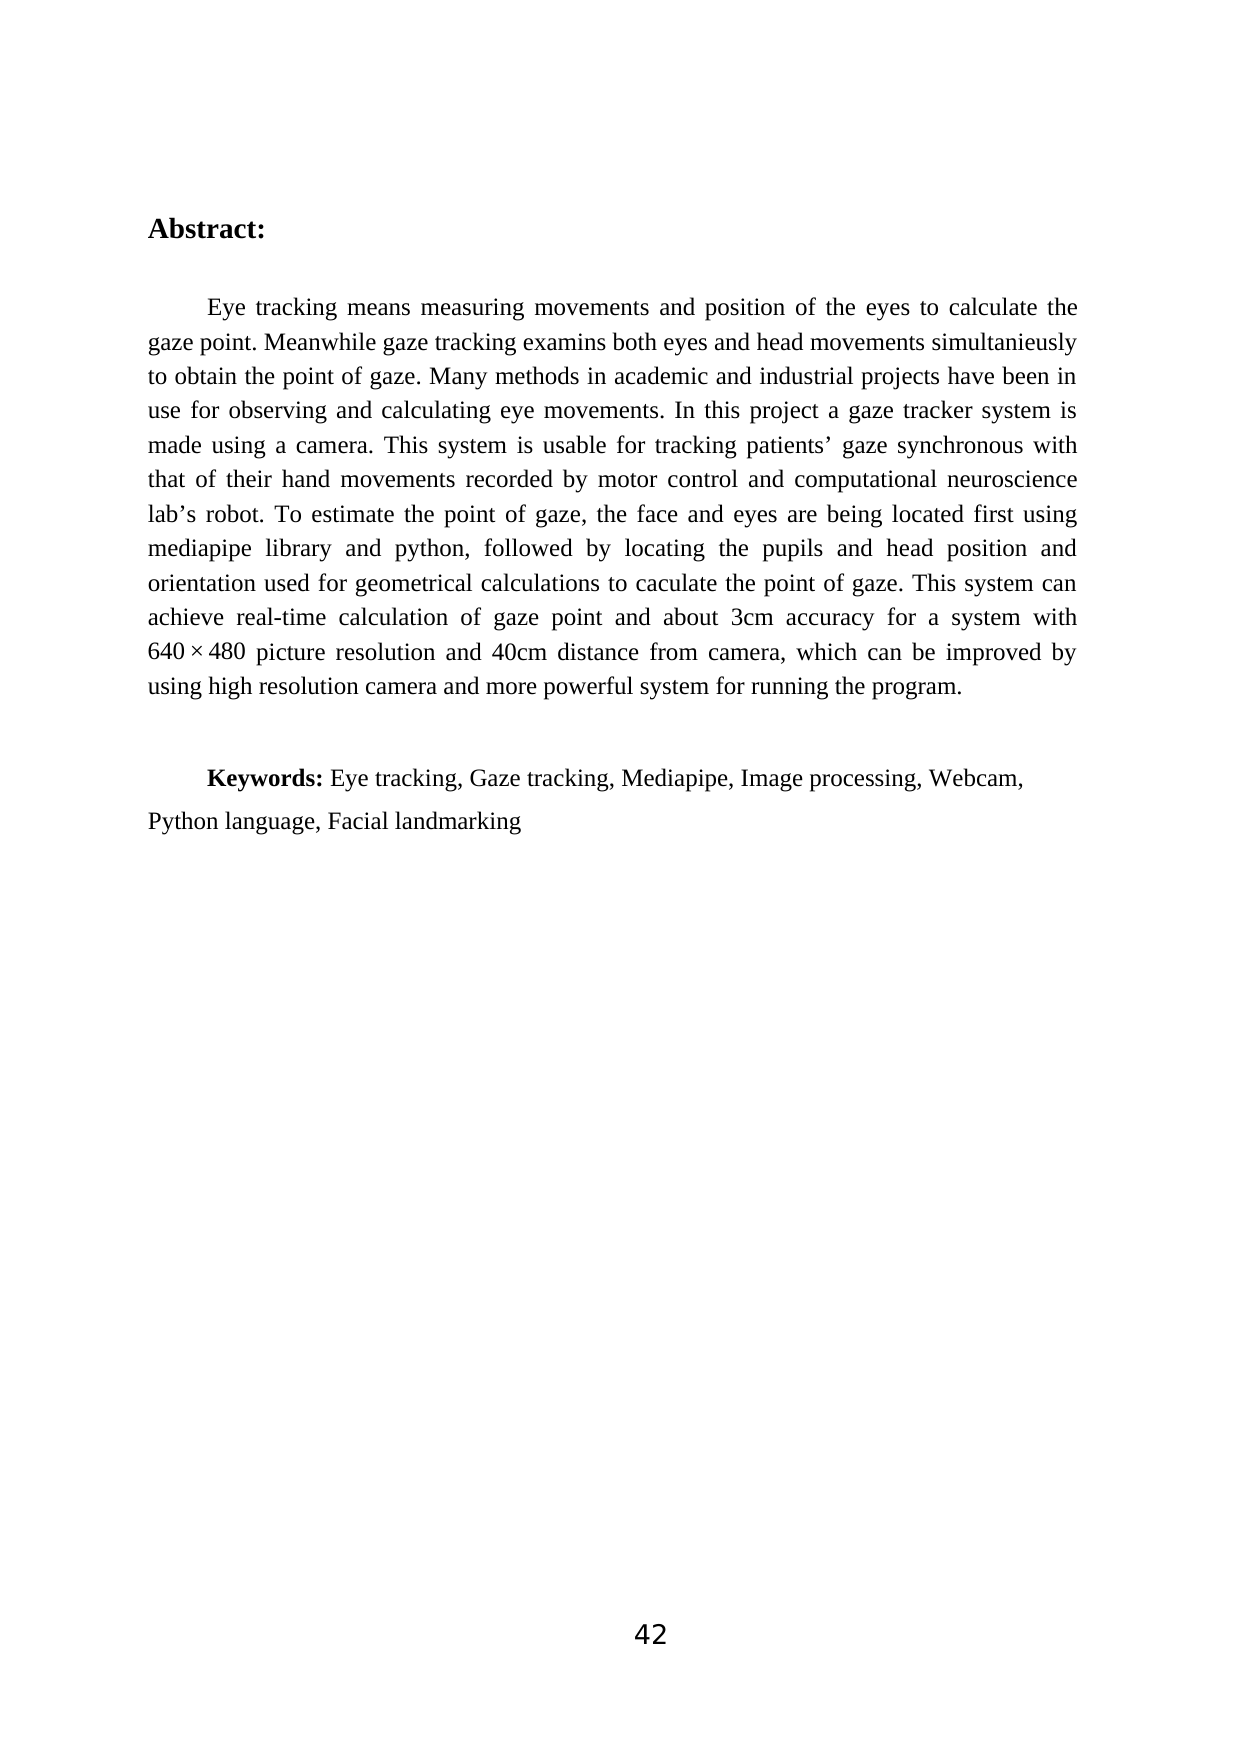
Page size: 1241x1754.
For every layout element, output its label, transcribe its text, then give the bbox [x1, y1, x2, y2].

text Keywords: Eye tracking, Gaze tracking, Mediapipe, Image processing, Webcam, Python language, Facial landmarking [148, 763, 1078, 835]
text Eye tracking means measuring movements and position of the eyes to calculate the gaze point. Meanwhile gaze tracking examins both eyes and head movements simultanieusly to obtain the point of gaze. Many methods in academic and industrial projects have been in use for observing and calculating eye movements. In this project a gaze tracker system is made using a camera. This system is usable for tracking patients’ gaze synchronous with that of their hand movements recorded by motor control and computational neuroscience lab’s robot. To estimate the point of gaze, the face and eyes are being located first using mediapipe library and python, followed by locating the pupils and head position and orientation used for geometrical calculations to caculate the point of gaze. This system can achieve real-time calculation of gaze point and about 3cm accuracy for a system with picture resolution and 40cm distance from camera, which can be improved by using high resolution camera and more powerful system for running the program. [148, 292, 1078, 700]
text Abstract: [148, 212, 1078, 245]
